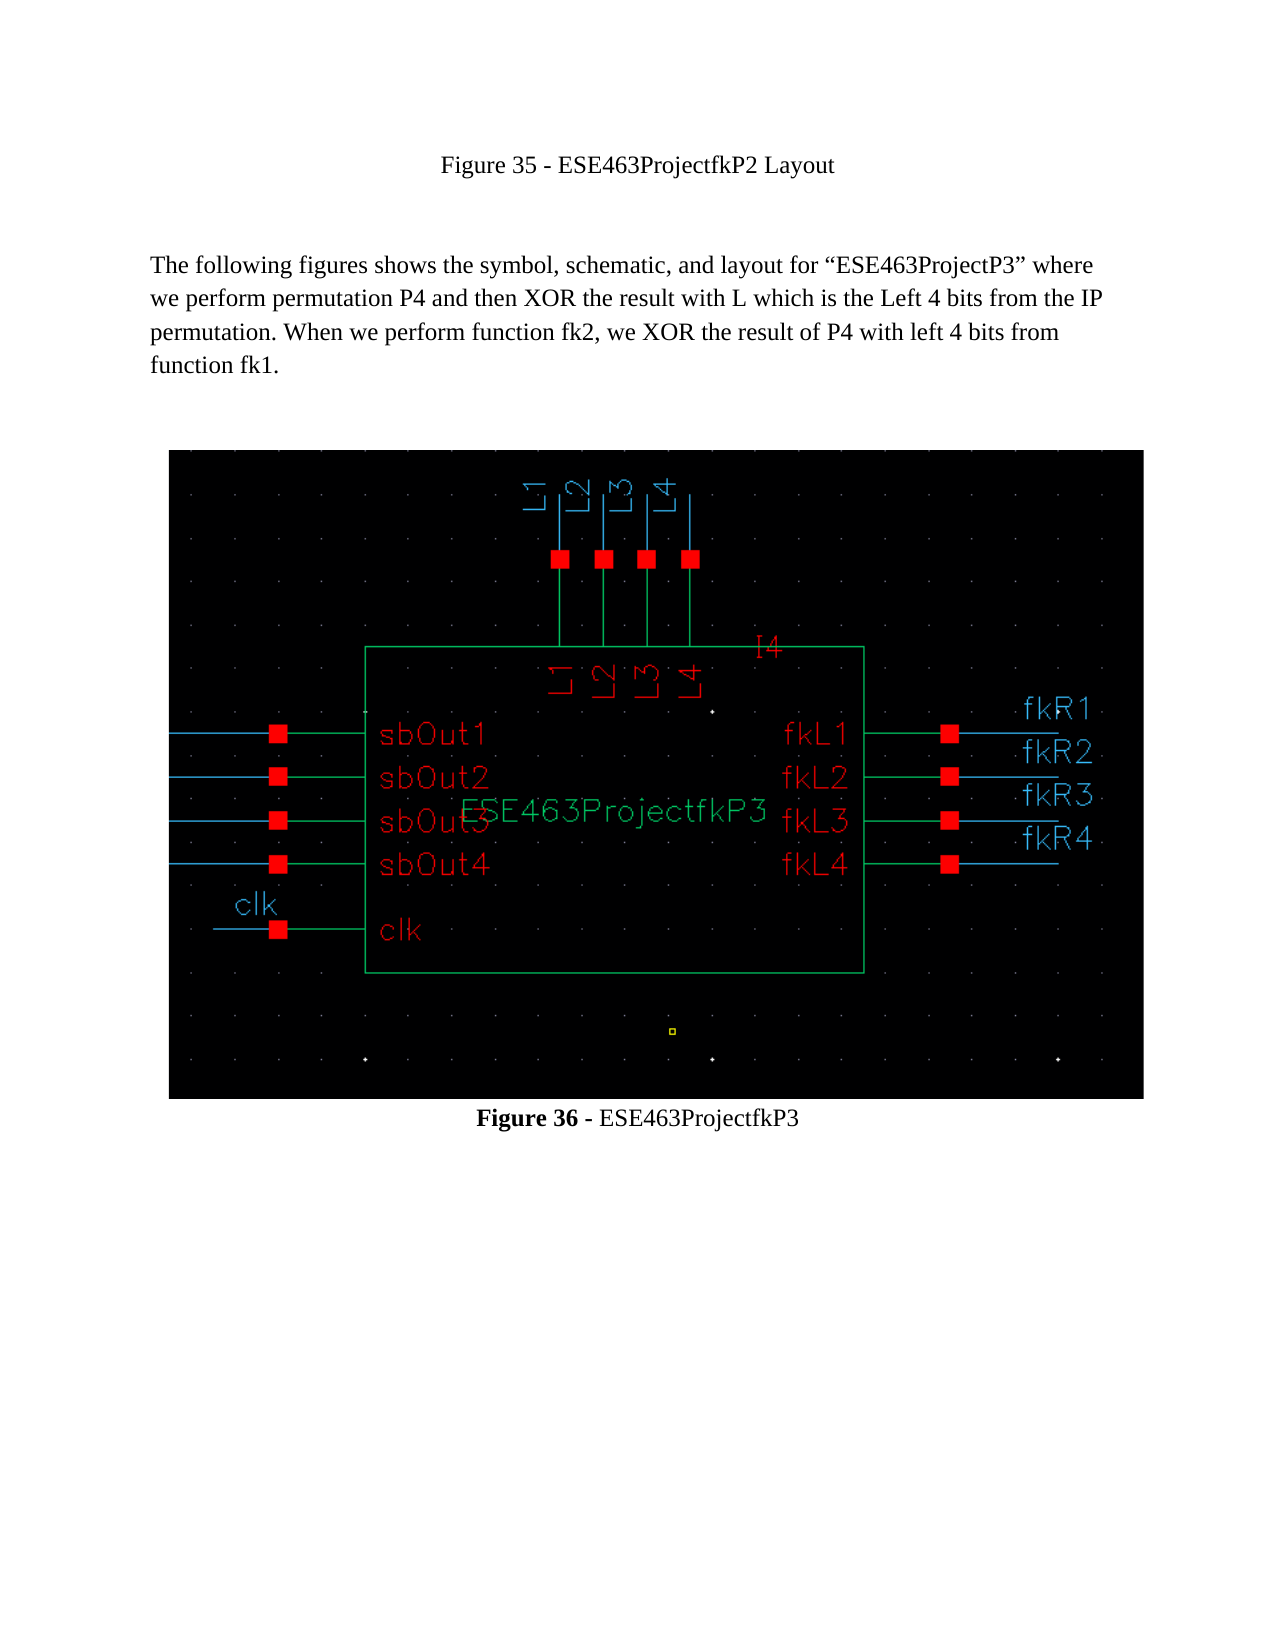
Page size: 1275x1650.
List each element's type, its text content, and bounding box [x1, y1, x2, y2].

text Figure 36 - ESE463ProjectfkP3 [150, 450, 1125, 1132]
text The following figures shows the symbol, schematic, and layout for “ESE463ProjectP3” where we perform permutation P4 and then XOR the result with L which is the Left 4 bits from the IP permutation. When we perform function fk2, we XOR the result of P4 with left 4 bits from function fk1. [150, 250, 1125, 379]
text Figure 35 - ESE463ProjectfkP2 Layout [150, 150, 1125, 179]
